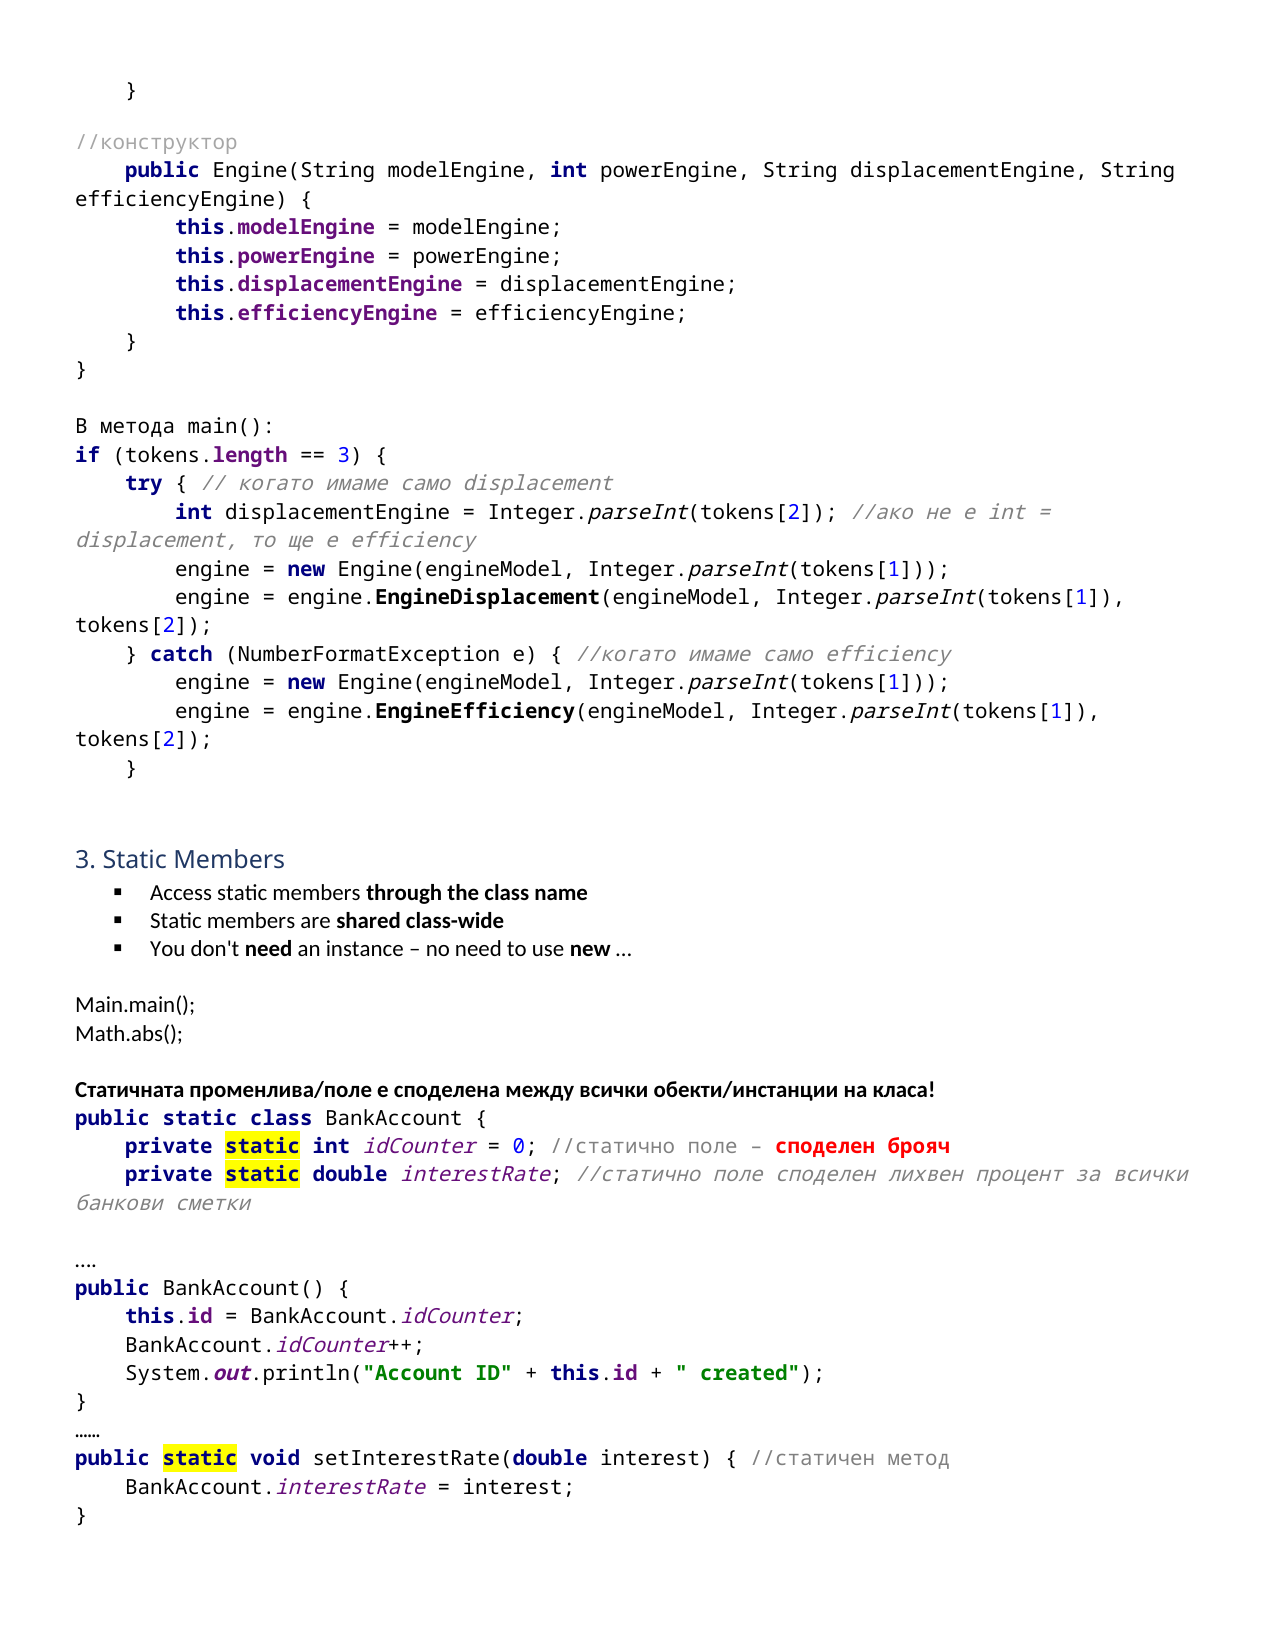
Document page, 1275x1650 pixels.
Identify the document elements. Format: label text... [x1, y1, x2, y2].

text …. [75, 1245, 1200, 1273]
list You don't need an instance – no need to use new … [112, 934, 1200, 963]
text public static class BankAccount { private static int idCounter = 0; //статично поле – споделен брояч [75, 1103, 1200, 1159]
text …… [75, 1415, 1200, 1443]
text Main.main(); [75, 991, 1200, 1019]
subtitle 3. Static Members [75, 842, 1200, 876]
list Access static members through the class name [112, 878, 1200, 907]
text private static double interestRate; //статично поле споделен лихвен процент за всички банкови сметки [75, 1159, 1200, 1216]
text В метода main(): [75, 411, 1200, 440]
text public static void setInterestRate(double interest) { //статичен метод BankAccount.interestRate = interest; } [75, 1443, 1200, 1529]
text public BankAccount() { this.id = BankAccount.idCounter; BankAccount.idCounter++; System.out.println("Account ID" + this.id + " created"); } [75, 1273, 1200, 1415]
text if (tokens.length == 3) { try { // когато имаме само displacement int displacementEngine = Integer.parseInt(tokens[2]); //ако не е int = displacement, то ще е efficiency engine = new Engine(engineModel, Integer.parseInt(tokens[1])); engine = engine.EngineDisplacement(engineModel, Integer.parseInt(tokens[1]), tokens[2]); } catch (NumberFormatException e) { //когато имаме само efficiency engine = new Engine(engineModel, Integer.parseInt(tokens[1])); engine = engine.EngineEfficiency(engineModel, Integer.parseInt(tokens[1]), tokens[2]); } [75, 440, 1200, 781]
list Static members are shared class-wide [112, 907, 1200, 934]
text //конструктор public Engine(String modelEngine, int powerEngine, String displacementEngine, String efficiencyEngine) { this.modelEngine = modelEngine; this.powerEngine = powerEngine; this.displacementEngine = displacementEngine; this.efficiencyEngine = efficiencyEngine; } } [75, 127, 1200, 383]
text Статичната променлива/поле е споделена между всички обекти/инстанции на класа! [75, 1075, 1200, 1103]
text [75, 75, 1200, 127]
text Math.abs(); [75, 1019, 1200, 1047]
